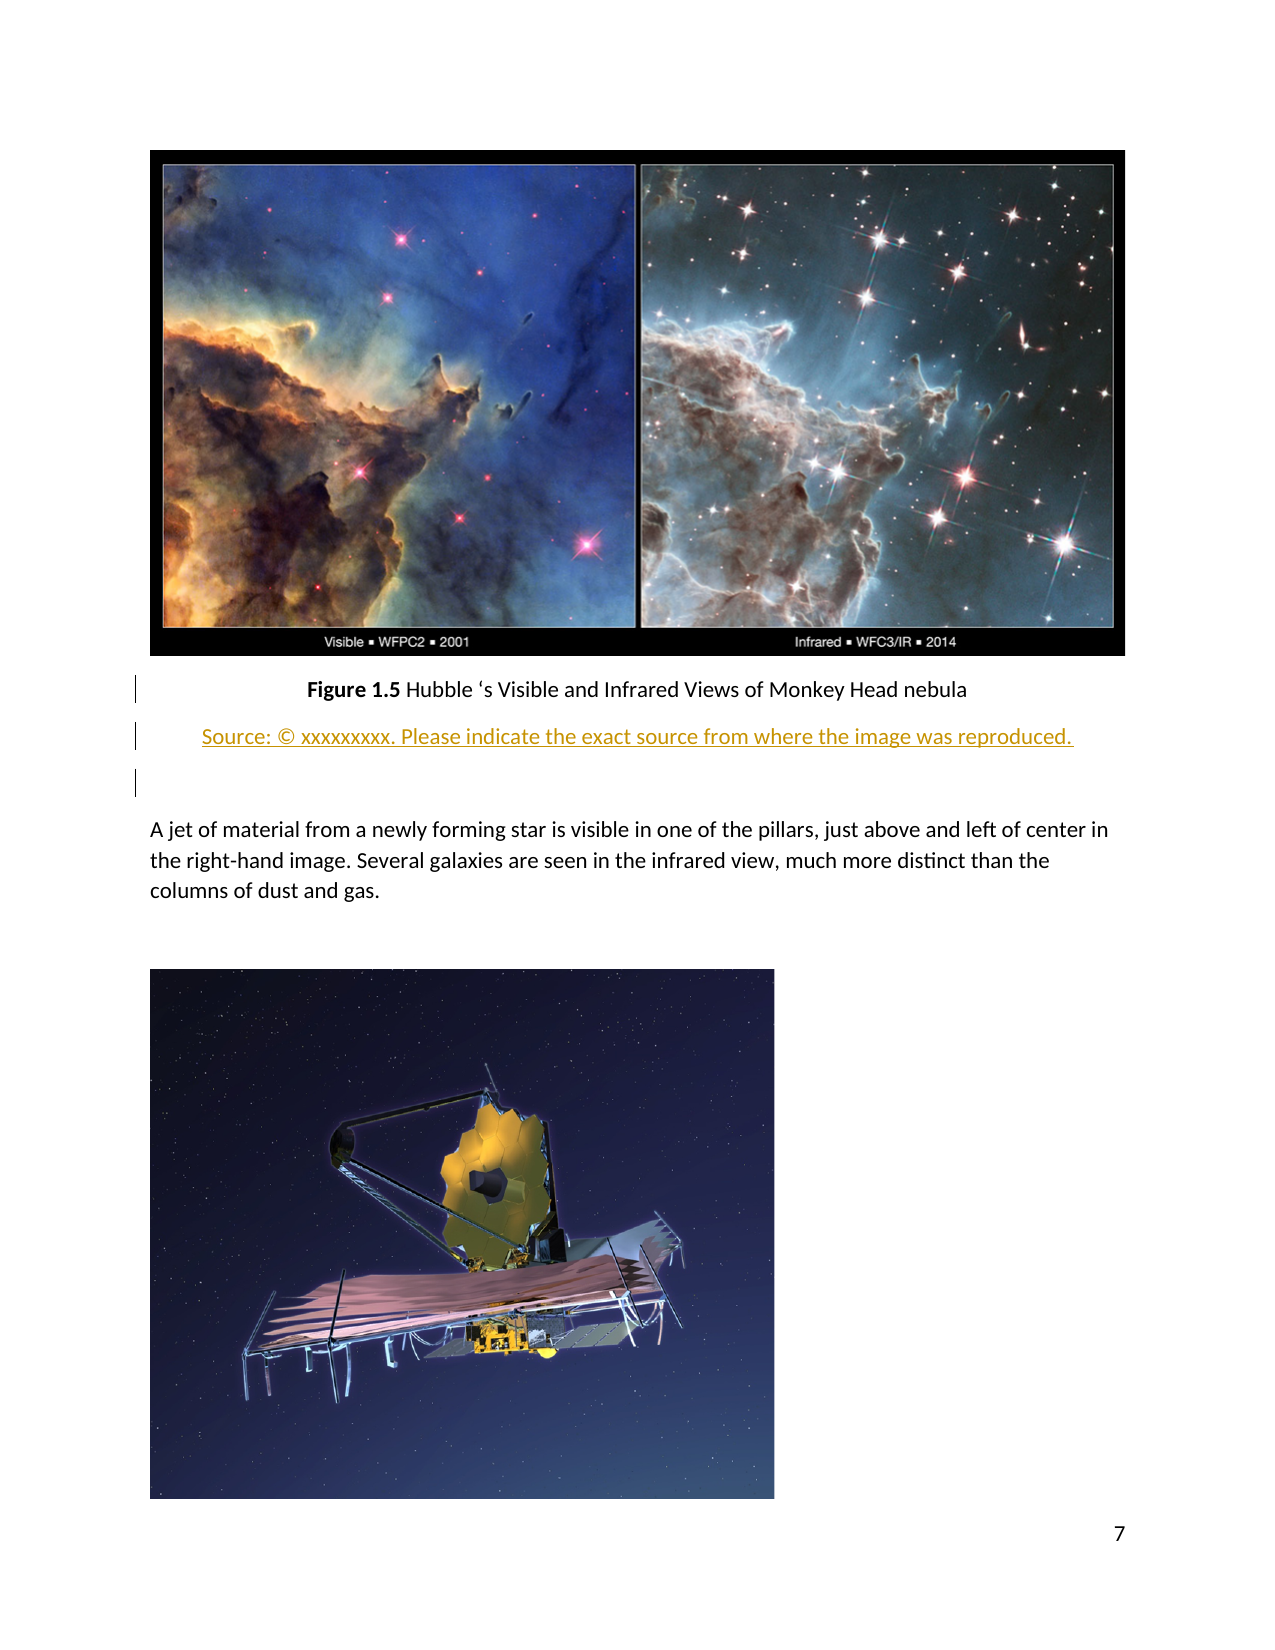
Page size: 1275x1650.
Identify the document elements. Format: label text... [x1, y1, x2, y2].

text A jet of material from a newly forming star is visible in one of the pillars, just above and left of center in the right-hand image. Several galaxies are seen in the infrared view, much more distinct than the columns of dust and gas. [150, 816, 1125, 904]
picture [150, 969, 775, 1499]
text Figure 1.5 Hubble ‘s Visible and Infrared Views of Monkey Head nebula [150, 675, 1125, 703]
picture [150, 150, 1125, 656]
